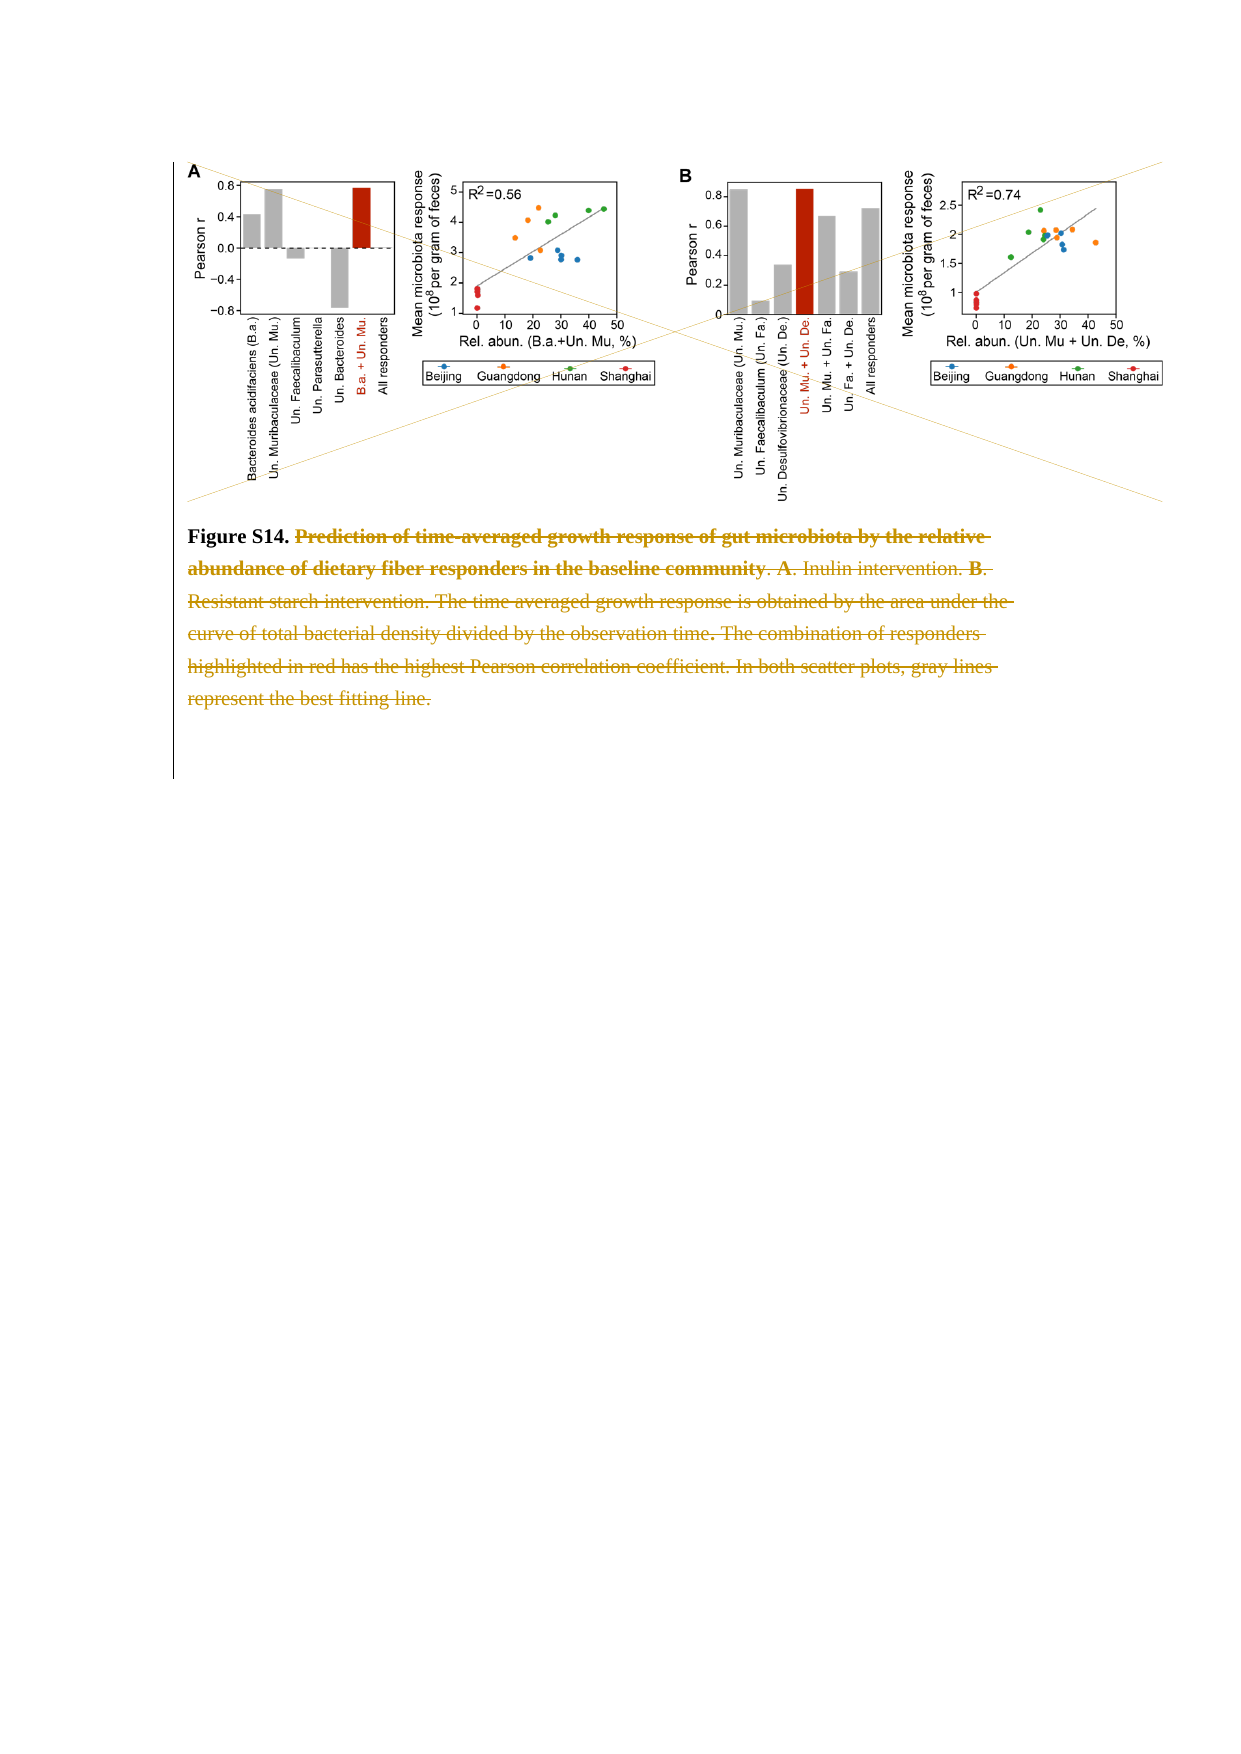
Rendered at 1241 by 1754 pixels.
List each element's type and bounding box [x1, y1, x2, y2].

picture [678, 163, 1163, 501]
picture [190, 333, 1160, 502]
picture [187, 163, 672, 501]
picture [191, 162, 1159, 331]
